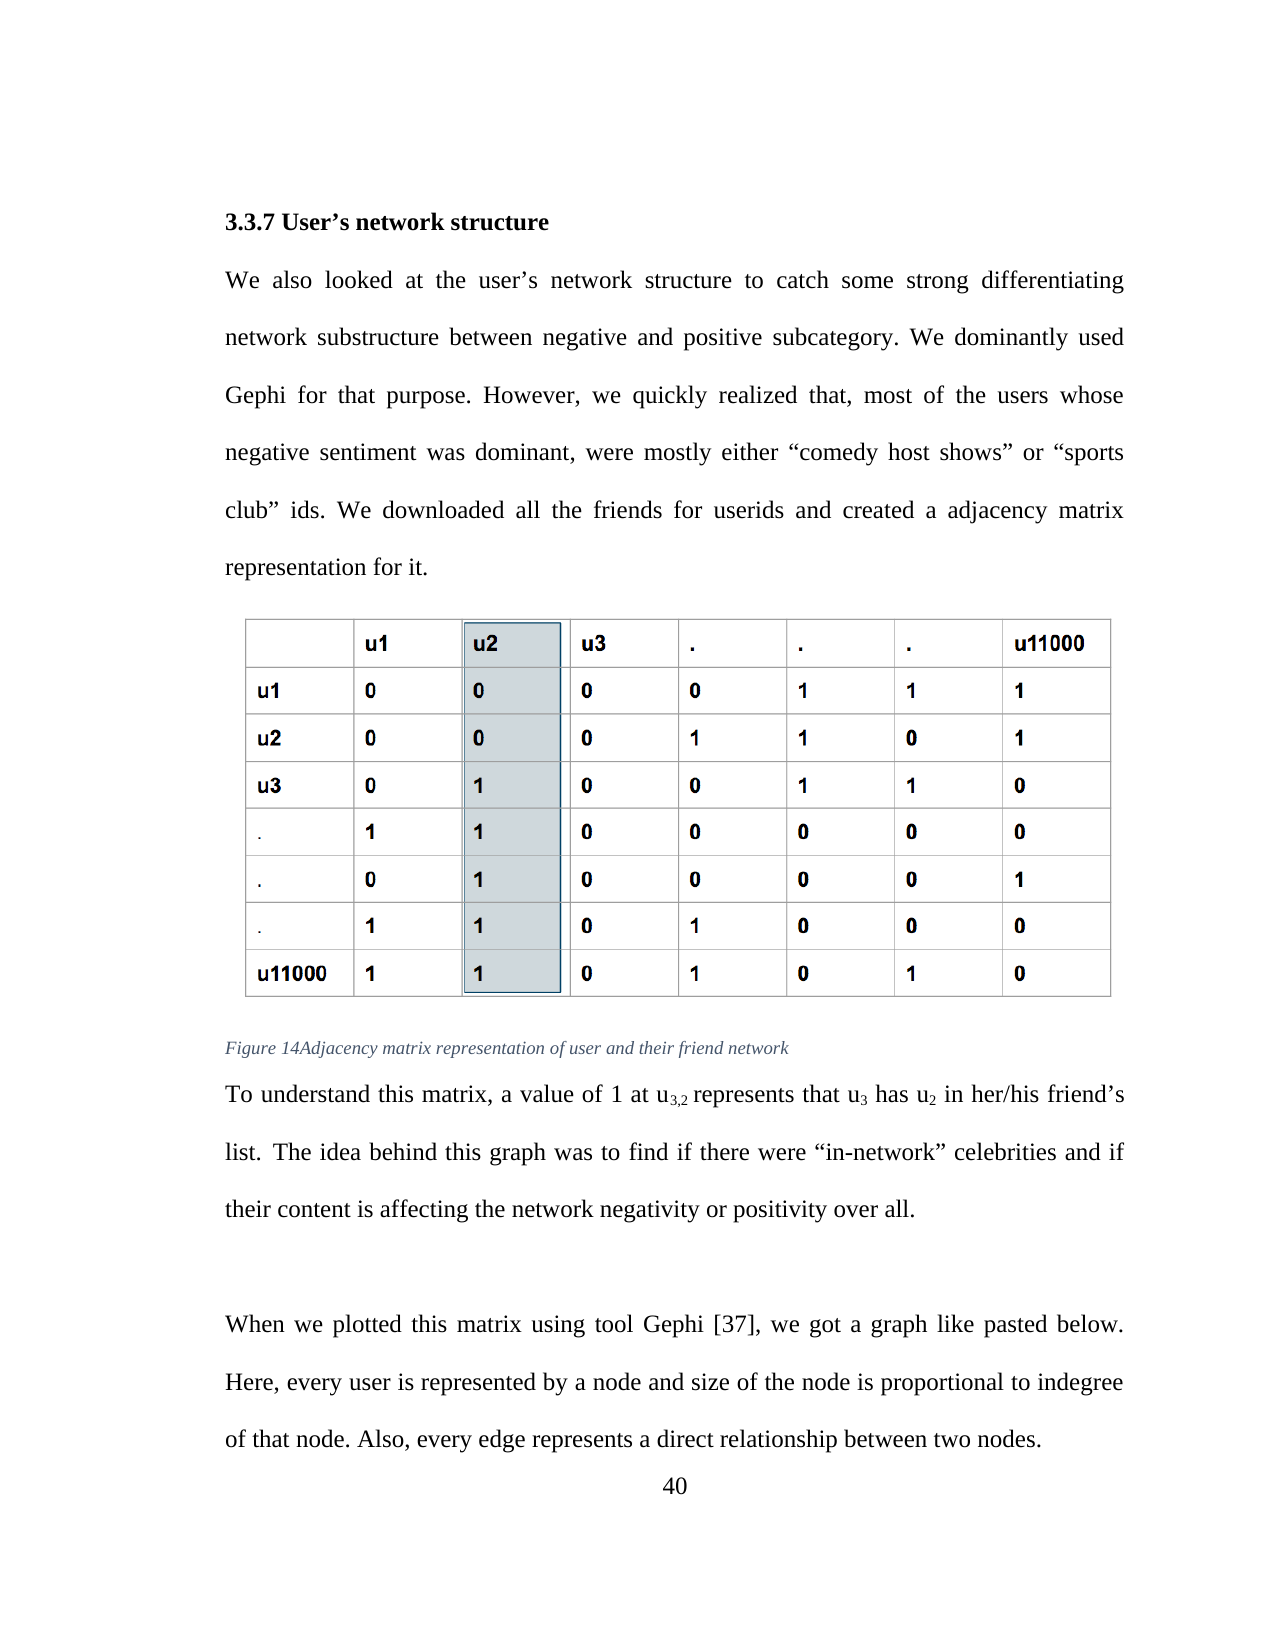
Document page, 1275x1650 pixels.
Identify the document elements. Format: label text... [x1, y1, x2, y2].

text We also looked at the user’s network structure to catch some strong differentiating network substructure between negative and positive subcategory. We dominantly used Gephi for that purpose. However, we quickly realized that, most of the users whose negative sentiment was dominant, were mostly either “comedy host shows” or “sports club” ids. We downloaded all the friends for userids and created a adjacency matrix representation for it. [225, 265, 1125, 581]
text To understand this matrix, a value of 1 at u3,2 represents that u3 has u2 in her/his friend’s list. The idea behind this graph was to find if there were “in-network” celebrities and if their content is affecting the network negativity or positivity over all. [225, 1079, 1125, 1223]
picture [225, 610, 1125, 1009]
text When we plotted this matrix using tool Gephi [37], we got a graph like pasted below. Here, every user is represented by a node and size of the node is proportional to indegree of that node. Also, every edge represents a direct relationship between two nodes. [225, 1309, 1125, 1453]
text 3.3.7 User’s network structure [225, 207, 1125, 236]
